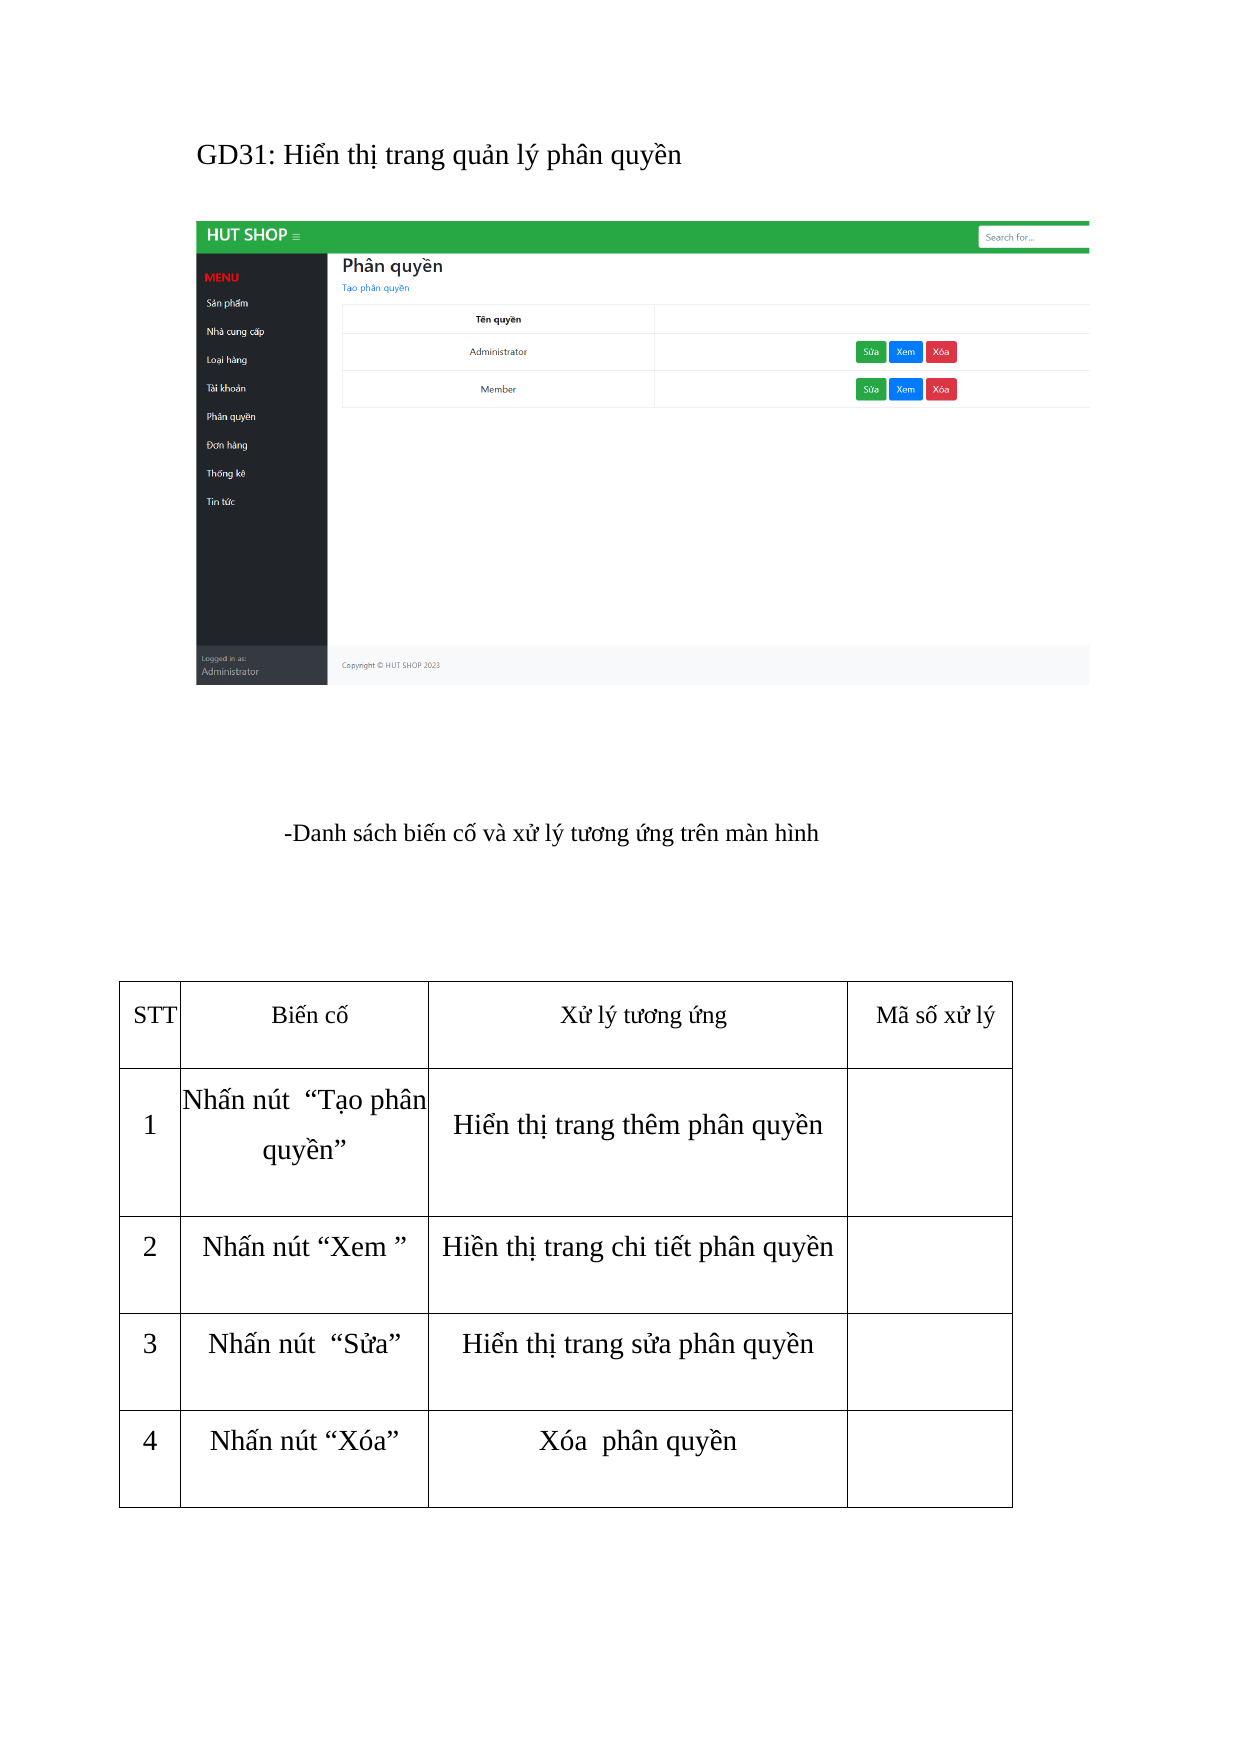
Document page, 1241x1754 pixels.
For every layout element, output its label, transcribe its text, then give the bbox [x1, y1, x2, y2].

table_cell [848, 1314, 1012, 1410]
text GD31: Hiển thị trang quản lý phân quyền [196, 137, 1090, 171]
table_header Xử lý tương ứng [429, 982, 847, 1068]
picture [196, 221, 1090, 685]
table_header Mã số xử lý [848, 982, 1012, 1068]
table_cell 1 [120, 1069, 180, 1216]
table_cell Nhấn nút “Sửa” [181, 1314, 428, 1410]
table_cell Xóa phân quyền [429, 1411, 847, 1507]
table_cell Nhấn nút “Xóa” [181, 1411, 428, 1507]
table_cell Hiển thị trang thêm phân quyền [429, 1069, 847, 1216]
table_header STT [120, 982, 180, 1068]
list Danh sách biến cố và xử lý tương ứng trên màn hình [284, 818, 1090, 847]
table_cell [848, 1217, 1012, 1313]
table_cell Hiền thị trang chi tiết phân quyền [429, 1217, 847, 1313]
table_cell 4 [120, 1411, 180, 1507]
table_cell Nhấn nút “Tạo phân quyền” [181, 1069, 428, 1216]
table_cell Hiển thị trang sửa phân quyền [429, 1314, 847, 1410]
table_cell 2 [120, 1217, 180, 1313]
table_cell Nhấn nút “Xem ” [181, 1217, 428, 1313]
table_cell 3 [120, 1314, 180, 1410]
table_header Biến cố [181, 982, 428, 1068]
table_cell [848, 1411, 1012, 1507]
table_cell [848, 1069, 1012, 1216]
